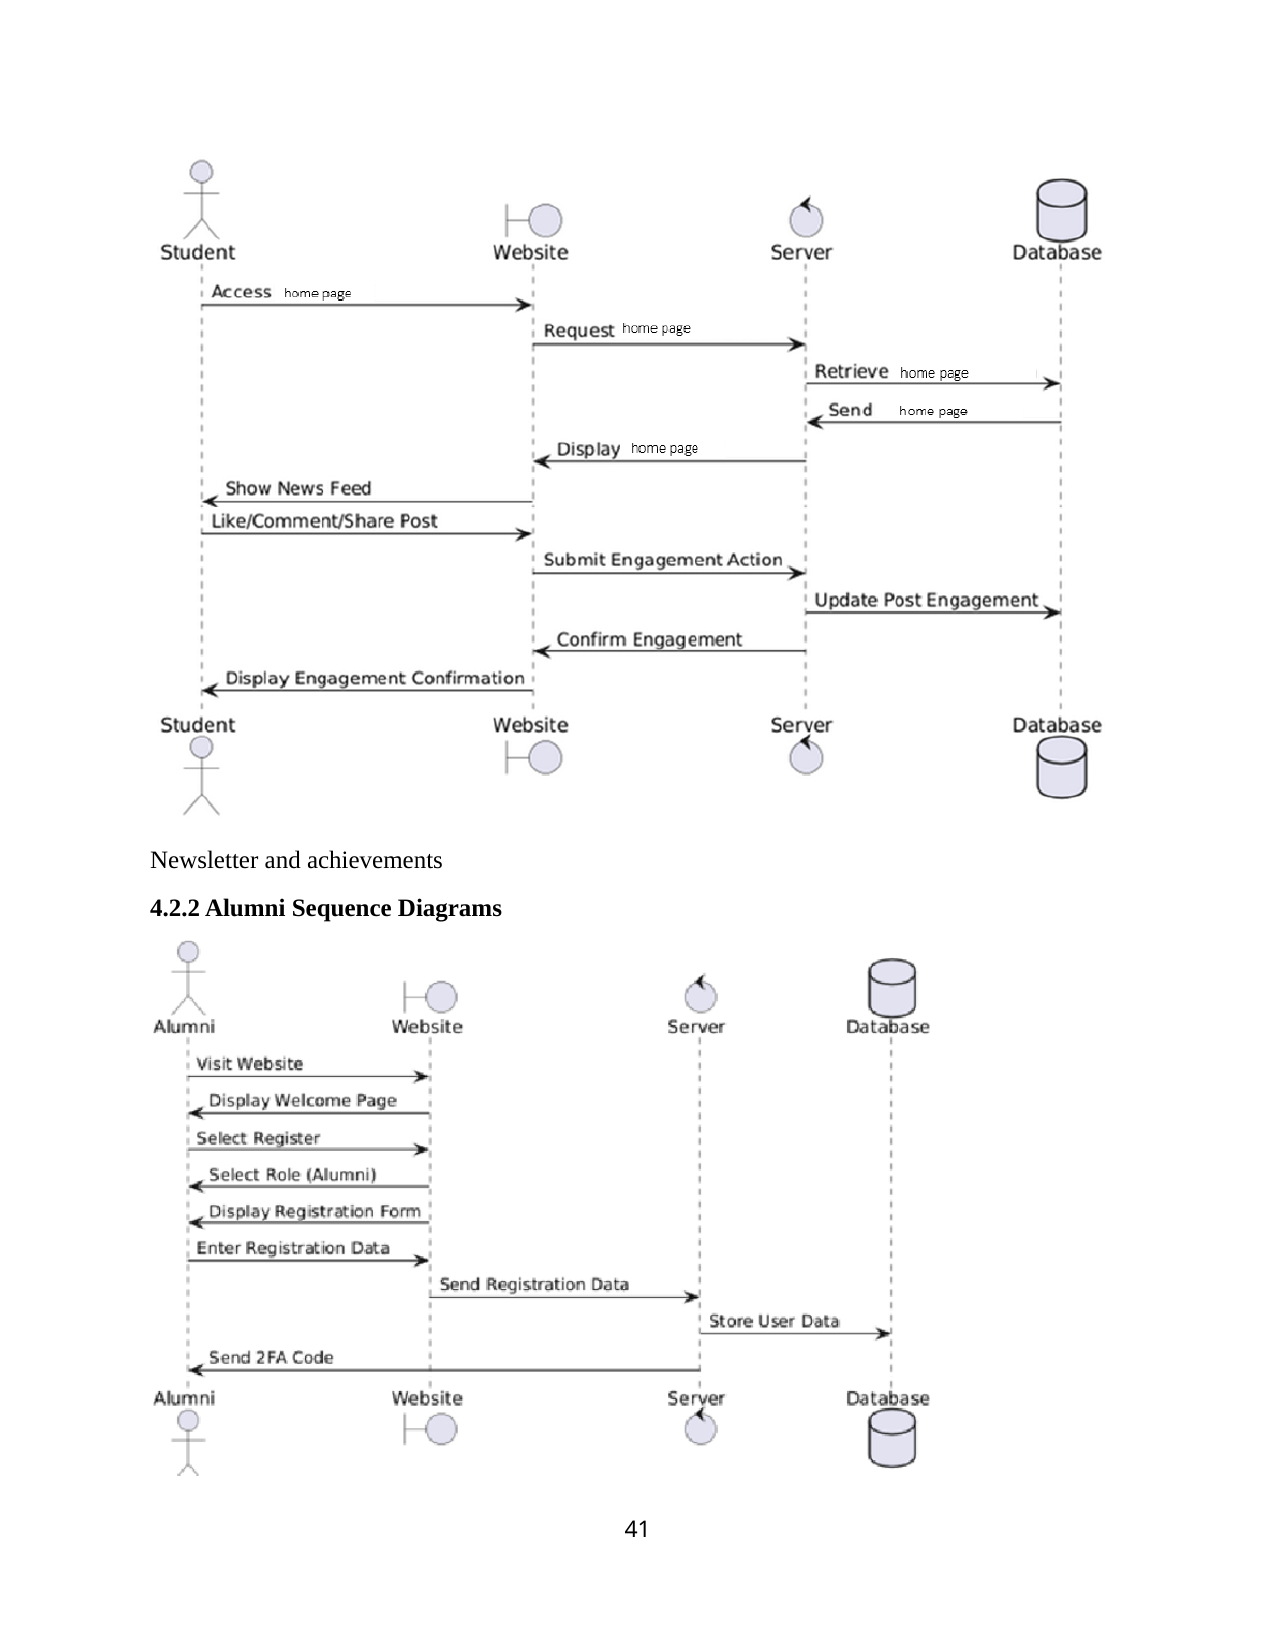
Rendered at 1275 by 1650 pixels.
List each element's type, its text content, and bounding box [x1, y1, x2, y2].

picture [150, 150, 1125, 826]
picture [150, 940, 941, 1476]
text 4.2.2 Alumni Sequence Diagrams [150, 893, 1125, 921]
text Newsletter and achievements [150, 845, 1125, 874]
